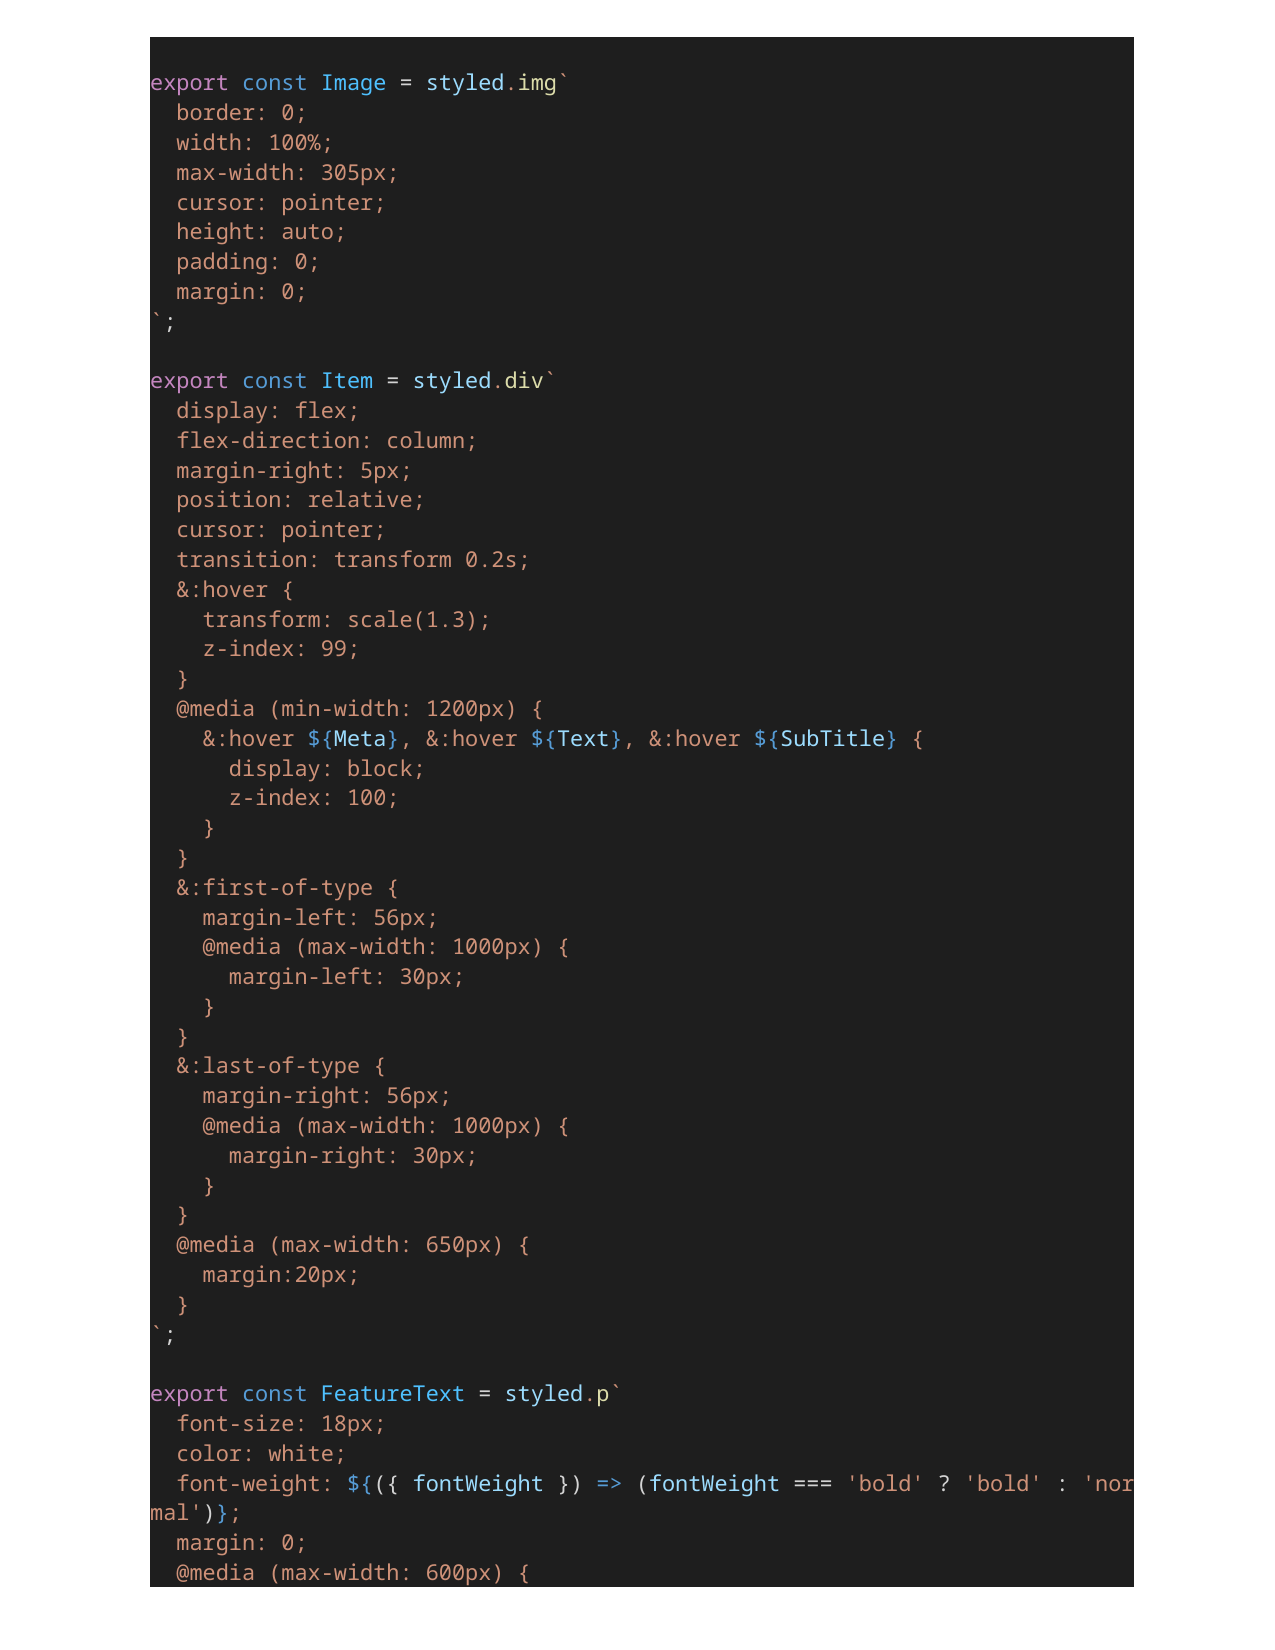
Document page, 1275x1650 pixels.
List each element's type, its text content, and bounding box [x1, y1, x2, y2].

text export const FeatureText = styled.p` [150, 1378, 1134, 1408]
text margin: 0; [150, 276, 1134, 306]
text } [150, 1289, 1134, 1318]
text cursor: pointer; [150, 186, 1134, 216]
text } [150, 1199, 1134, 1229]
text export const Item = styled.div` [150, 365, 1134, 395]
text @media (max-width: 1000px) { [150, 931, 1134, 961]
text border: 0; [150, 97, 1134, 127]
text @media (max-width: 600px) { [150, 1557, 1134, 1587]
text &:first-of-type { [150, 872, 1134, 901]
text color: white; [150, 1438, 1134, 1467]
text } [150, 991, 1134, 1021]
text margin: 0; [150, 1527, 1134, 1557]
text `; [150, 1318, 1134, 1348]
text max-width: 305px; [150, 157, 1134, 186]
text @media (max-width: 1000px) { [150, 1110, 1134, 1140]
text cursor: pointer; [150, 514, 1134, 544]
text transition: transform 0.2s; [150, 544, 1134, 574]
text font-size: 18px; [150, 1408, 1134, 1438]
text } [150, 1169, 1134, 1199]
text font-weight: ${({ fontWeight }) => (fontWeight === 'bold' ? 'bold' : 'normal')}; [150, 1467, 1134, 1527]
text &:hover { [150, 574, 1134, 603]
text height: auto; [150, 216, 1134, 246]
text @media (min-width: 1200px) { [150, 693, 1134, 723]
text margin-right: 5px; [150, 454, 1134, 484]
text } [150, 842, 1134, 872]
text z-index: 99; [150, 633, 1134, 663]
text margin-left: 56px; [150, 901, 1134, 931]
text @media (max-width: 650px) { [150, 1229, 1134, 1259]
text &:last-of-type { [150, 1050, 1134, 1080]
text export const Image = styled.img` [150, 67, 1134, 97]
text z-index: 100; [150, 782, 1134, 812]
text margin-right: 30px; [150, 1140, 1134, 1169]
text margin-left: 30px; [150, 961, 1134, 991]
text `; [150, 306, 1134, 335]
text position: relative; [150, 484, 1134, 514]
text } [150, 812, 1134, 842]
text transform: scale(1.3); [150, 603, 1134, 633]
text } [150, 1021, 1134, 1050]
text margin:20px; [150, 1259, 1134, 1289]
text display: flex; [150, 395, 1134, 425]
text display: block; [150, 752, 1134, 782]
text margin-right: 56px; [150, 1080, 1134, 1110]
text width: 100%; [150, 127, 1134, 157]
text &:hover ${Meta}, &:hover ${Text}, &:hover ${SubTitle} { [150, 723, 1134, 752]
text flex-direction: column; [150, 425, 1134, 454]
text } [150, 663, 1134, 693]
text padding: 0; [150, 246, 1134, 276]
